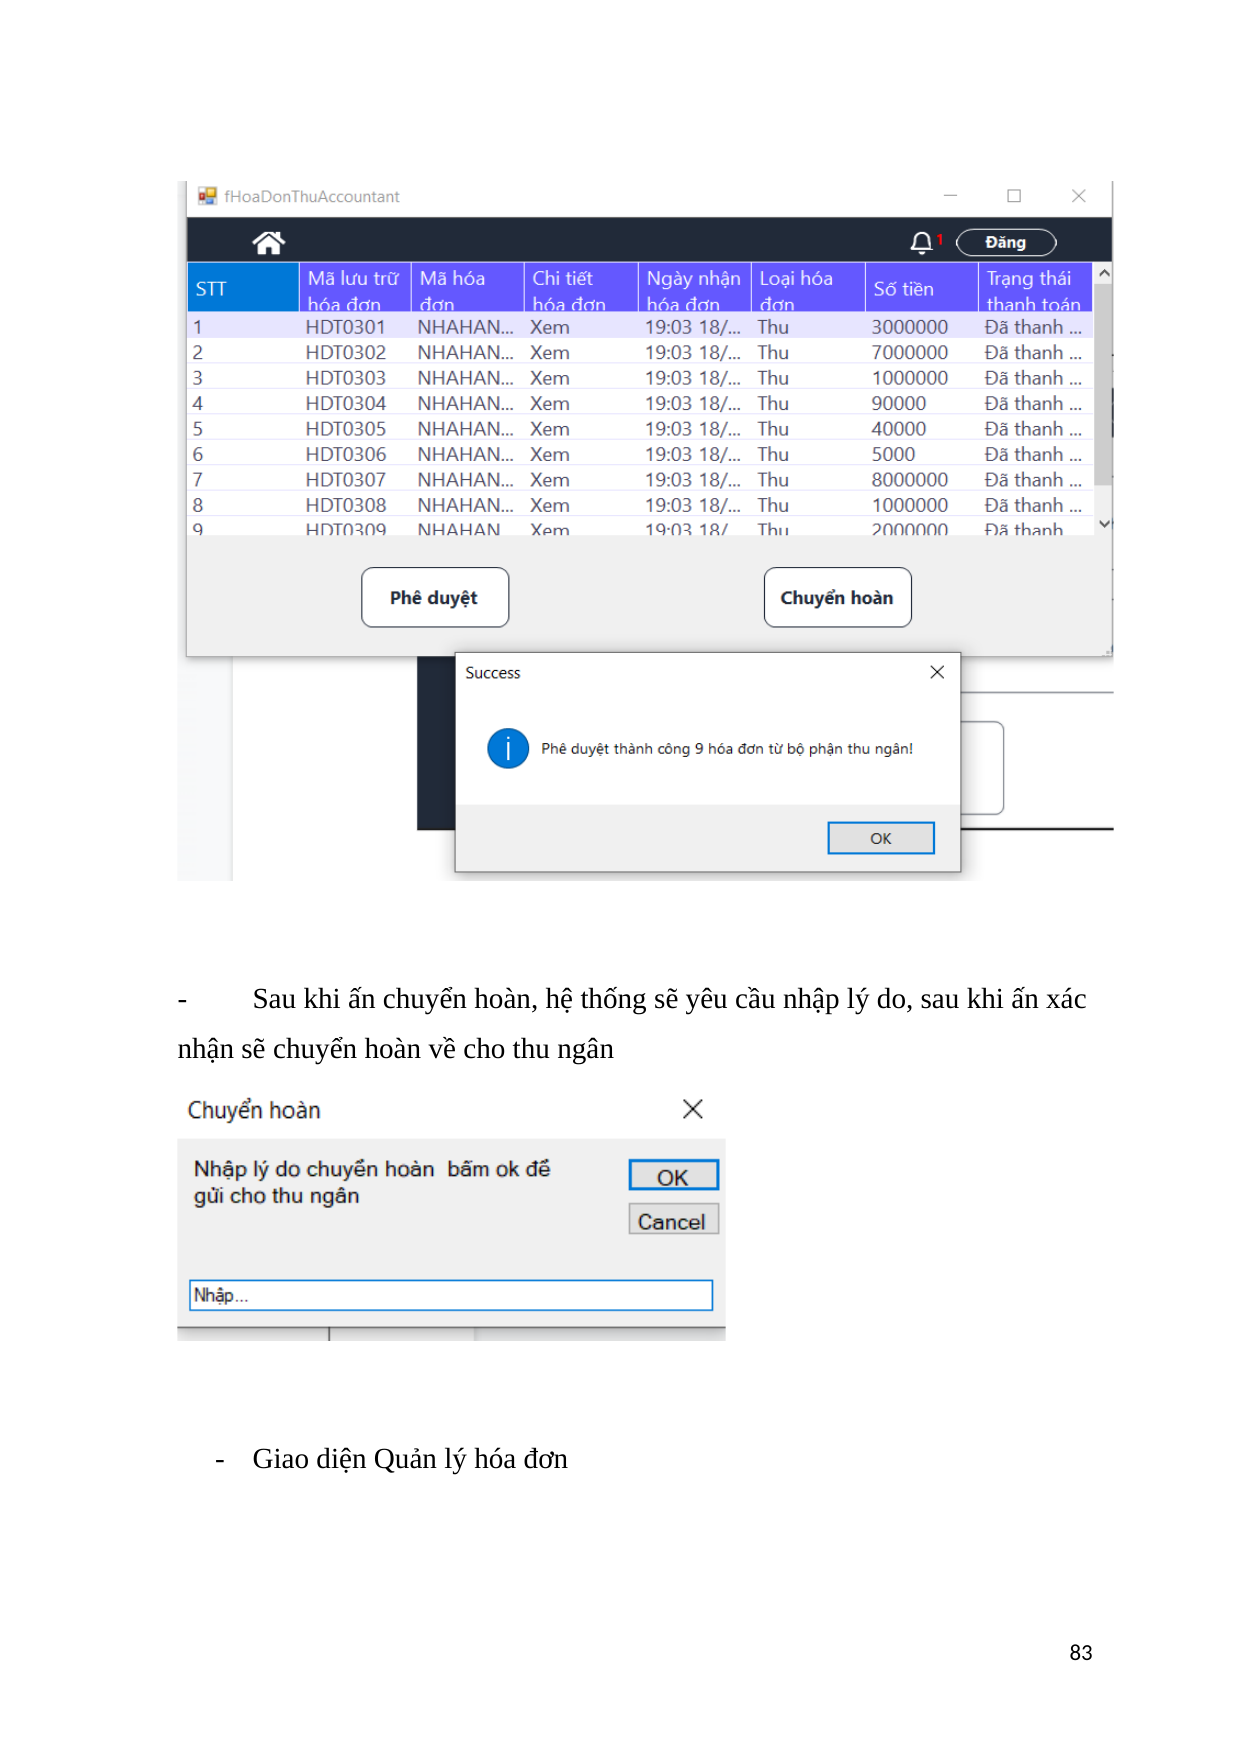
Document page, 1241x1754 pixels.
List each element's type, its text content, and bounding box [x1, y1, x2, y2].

picture [177, 1081, 726, 1341]
list Sau khi ấn chuyển hoàn, hệ thống sẽ yêu cầu nhập lý do, sau khi ấn xác nhận sẽ chuyển hoàn về cho thu ngân [177, 981, 1092, 1065]
picture [177, 181, 1114, 881]
list Giao diện Quản lý hóa đơn [215, 1441, 1092, 1475]
